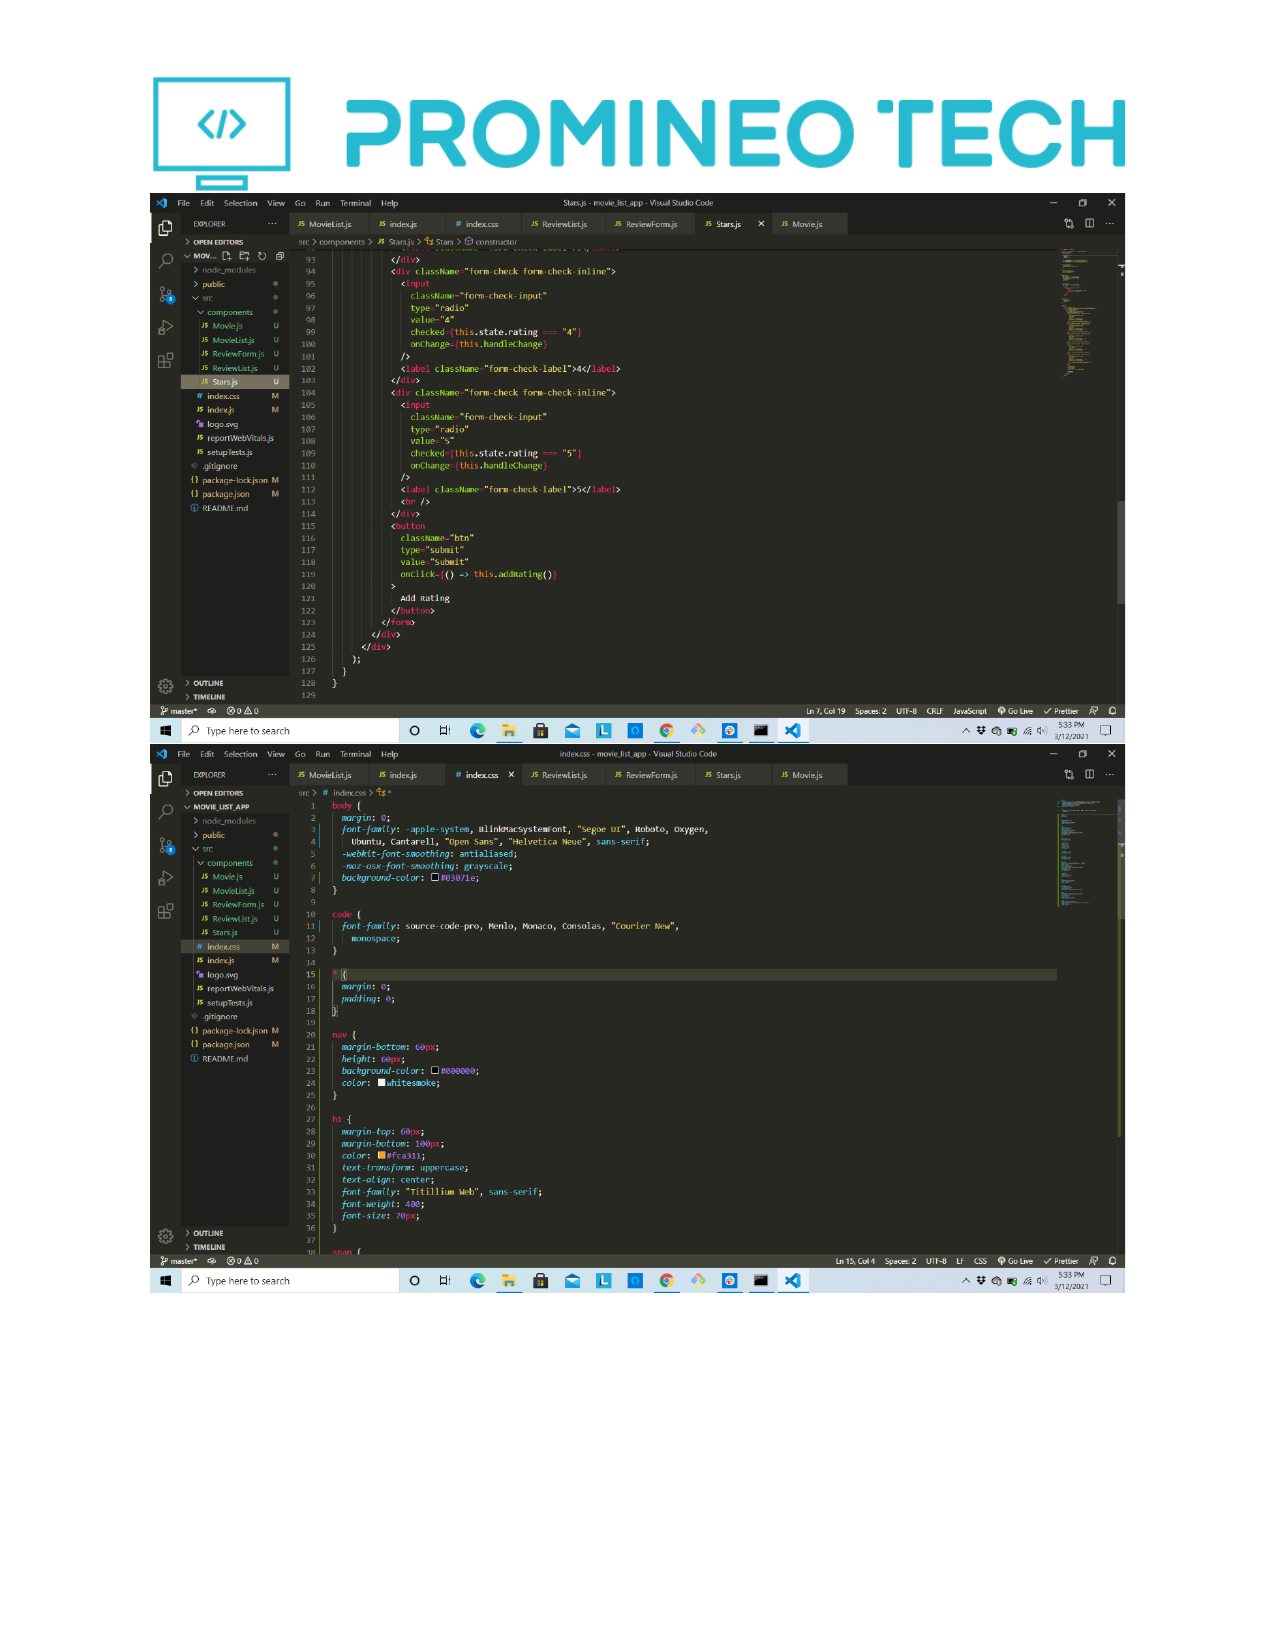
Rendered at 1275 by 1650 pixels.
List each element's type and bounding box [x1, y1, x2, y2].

picture [150, 744, 1125, 1293]
picture [150, 75, 1125, 743]
